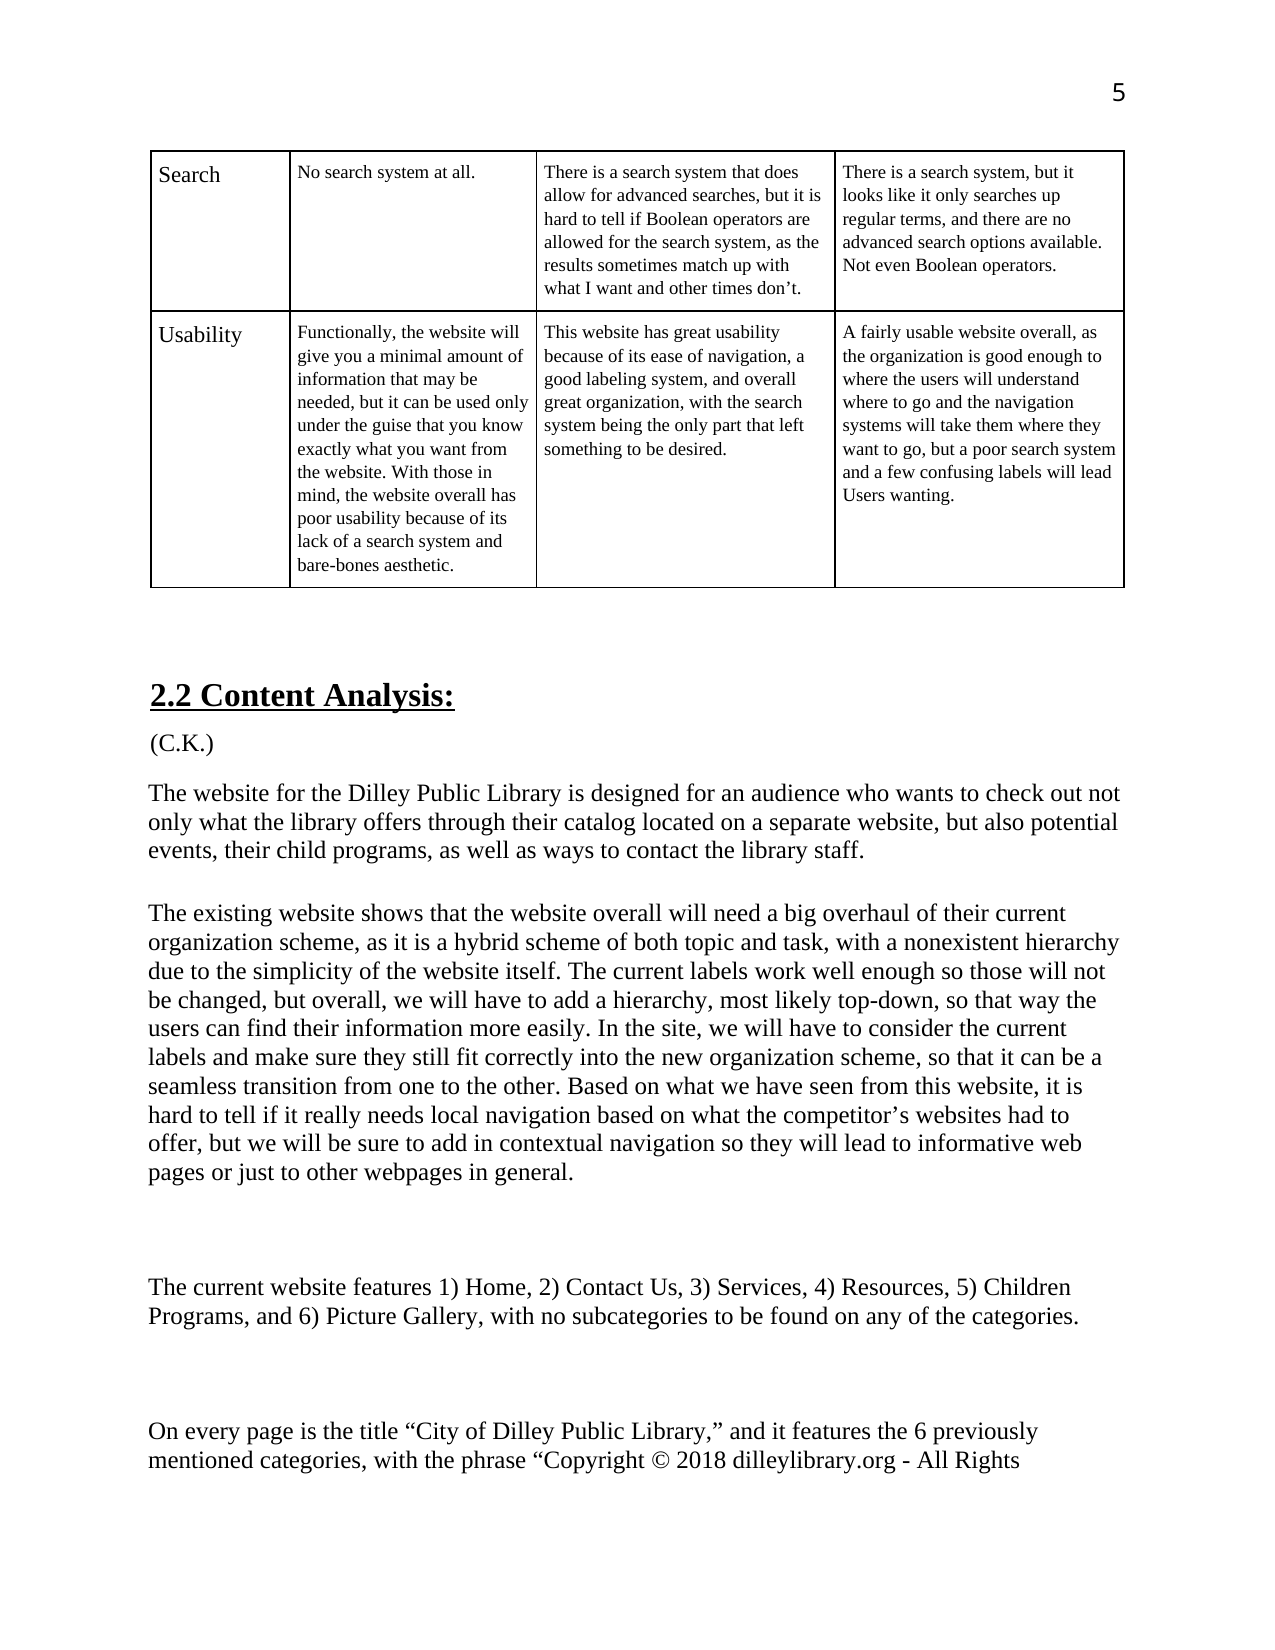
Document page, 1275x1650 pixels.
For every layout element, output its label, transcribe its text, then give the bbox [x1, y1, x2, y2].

table_cell Usability [152, 312, 289, 587]
table_cell There is a search system, but it looks like it only searches up regular terms, and there are no advanced search options available. Not even Boolean operators. [836, 152, 1123, 310]
subtitle 2.2 Content Analysis: [150, 675, 1125, 714]
text The website for the Dilley Public Library is designed for an audience who wants to check out not only what the library offers through their catalog located on a separate website, but also potential events, their child programs, as well as ways to contact the library staff. The existing website shows that the website overall will need a big overhaul of their current organization scheme, as it is a hybrid scheme of both topic and task, with a nonexistent hierarchy due to the simplicity of the website itself. The current labels work well enough so those will not be changed, but overall, we will have to add a hierarchy, most likely top-down, so that way the users can find their information more easily. In the site, we will have to consider the current labels and make sure they still fit correctly into the new organization scheme, so that it can be a seamless transition from one to the other. Based on what we have seen from this website, it is hard to tell if it really needs local navigation based on what the competitor’s websites had to offer, but we will be sure to add in contextual navigation so they will lead to informative web pages or just to other webpages in general. [148, 778, 1127, 1186]
table_cell A fairly usable website overall, as the organization is good enough to where the users will understand where to go and the navigation systems will take them where they want to go, but a poor search system and a few confusing labels will lead Users wanting. [836, 312, 1123, 587]
text The current website features 1) Home, 2) Contact Us, 3) Services, 4) Resources, 5) Children Programs, and 6) Picture Gallery, with no subcategories to be found on any of the categories. [148, 1272, 1127, 1330]
table_cell Search [152, 152, 289, 310]
table_cell This website has great usability because of its ease of navigation, a good labeling system, and overall great organization, with the search system being the only part that left something to be desired. [537, 312, 834, 587]
table_cell There is a search system that does allow for advanced searches, but it is hard to tell if Boolean operators are allowed for the search system, as the results sometimes match up with what I want and other times don’t. [537, 152, 834, 310]
table_cell No search system at all. [291, 152, 536, 310]
text (C.K.) [150, 728, 1125, 757]
table_cell Functionally, the website will give you a minimal amount of information that may be needed, but it can be used only under the guise that you know exactly what you want from the website. With those in mind, the website overall has poor usability because of its lack of a search system and bare-bones aesthetic. [291, 312, 536, 587]
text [148, 1416, 1127, 1474]
